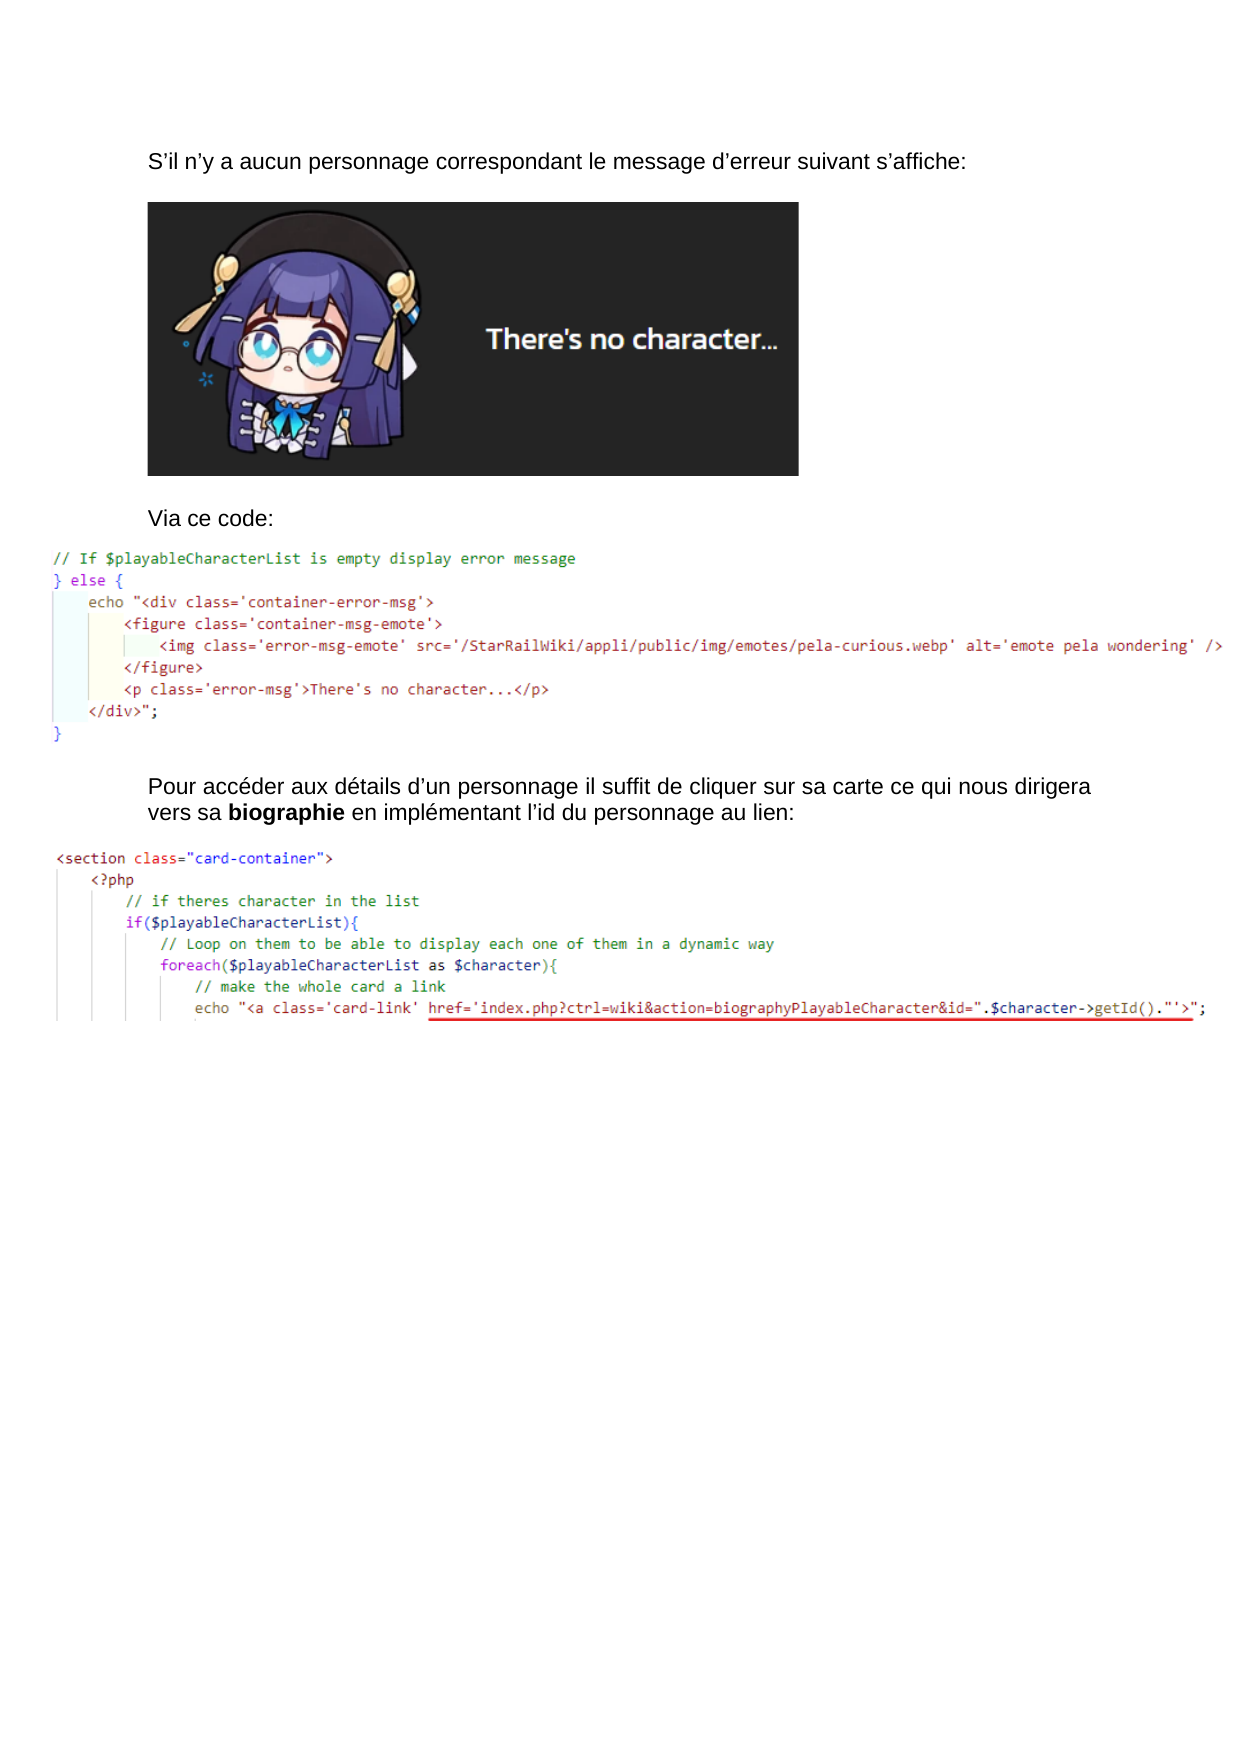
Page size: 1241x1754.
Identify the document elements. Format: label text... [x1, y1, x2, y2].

text S’il n’y a aucun personnage correspondant le message d’erreur suivant s’affiche: [148, 148, 1093, 174]
picture [52, 850, 1222, 1021]
text Via ce code: [148, 504, 1093, 531]
text Pour accéder aux détails d’un personnage il suffit de cliquer sur sa carte ce qui nous dirigera vers sa biographie en implémentant l’id du personnage au lien: [148, 773, 1093, 826]
picture [51, 550, 1227, 745]
picture [147, 202, 799, 476]
